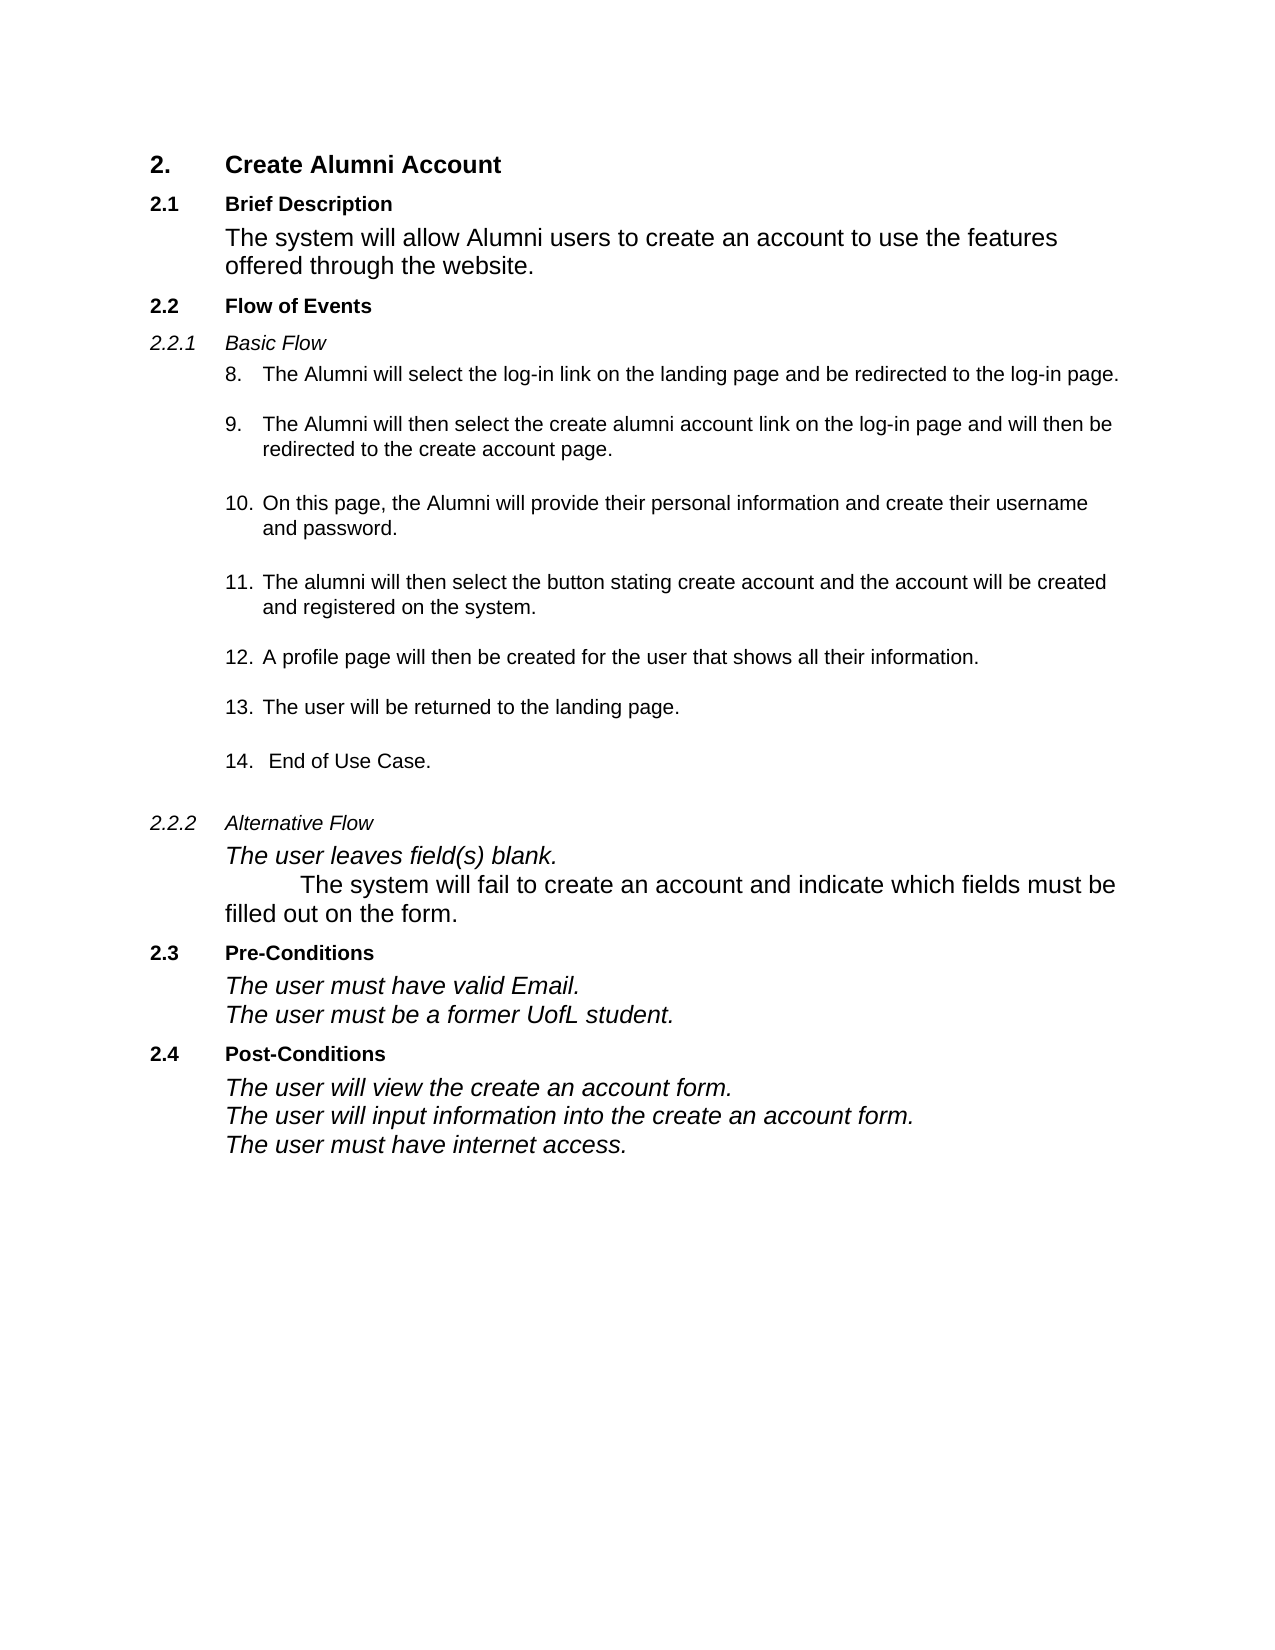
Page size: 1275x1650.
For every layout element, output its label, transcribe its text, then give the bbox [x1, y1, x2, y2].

text The user must have internet access. [225, 1130, 1125, 1159]
text The user will input information into the create an account form. [225, 1101, 1125, 1130]
subtitle Basic Flow [150, 330, 1125, 355]
subtitle Brief Description [150, 191, 1125, 216]
list The alumni will then select the button stating create account and the account will be created and registered on the system. [225, 569, 1125, 619]
list The Alumni will select the log-in link on the landing page and be redirected to the log-in page. [225, 361, 1125, 386]
text The user will view the create an account form. [225, 1072, 1125, 1101]
subtitle Alternative Flow [150, 810, 1125, 835]
text The user leaves field(s) blank. [225, 841, 1125, 870]
subtitle Post-Conditions [150, 1041, 1125, 1066]
subtitle Flow of Events [150, 292, 1125, 317]
text The system will allow Alumni users to create an account to use the features offered through the website. [225, 222, 1125, 280]
text The user must have valid Email. [225, 971, 1125, 1000]
subtitle Pre-Conditions [150, 940, 1125, 965]
list A profile page will then be created for the user that shows all their information. [225, 644, 1125, 669]
list The Alumni will then select the create alumni account link on the log-in page and will then be redirected to the create account page. [225, 411, 1125, 461]
list The user will be returned to the landing page. [225, 694, 1125, 719]
text The system will fail to create an account and indicate which fields must be filled out on the form. [225, 870, 1125, 927]
list On this page, the Alumni will provide their personal information and create their username and password. [225, 490, 1125, 540]
text The user must be a former UofL student. [225, 1000, 1125, 1029]
list End of Use Case. [225, 747, 1125, 772]
subtitle Create Alumni Account [150, 150, 1125, 179]
